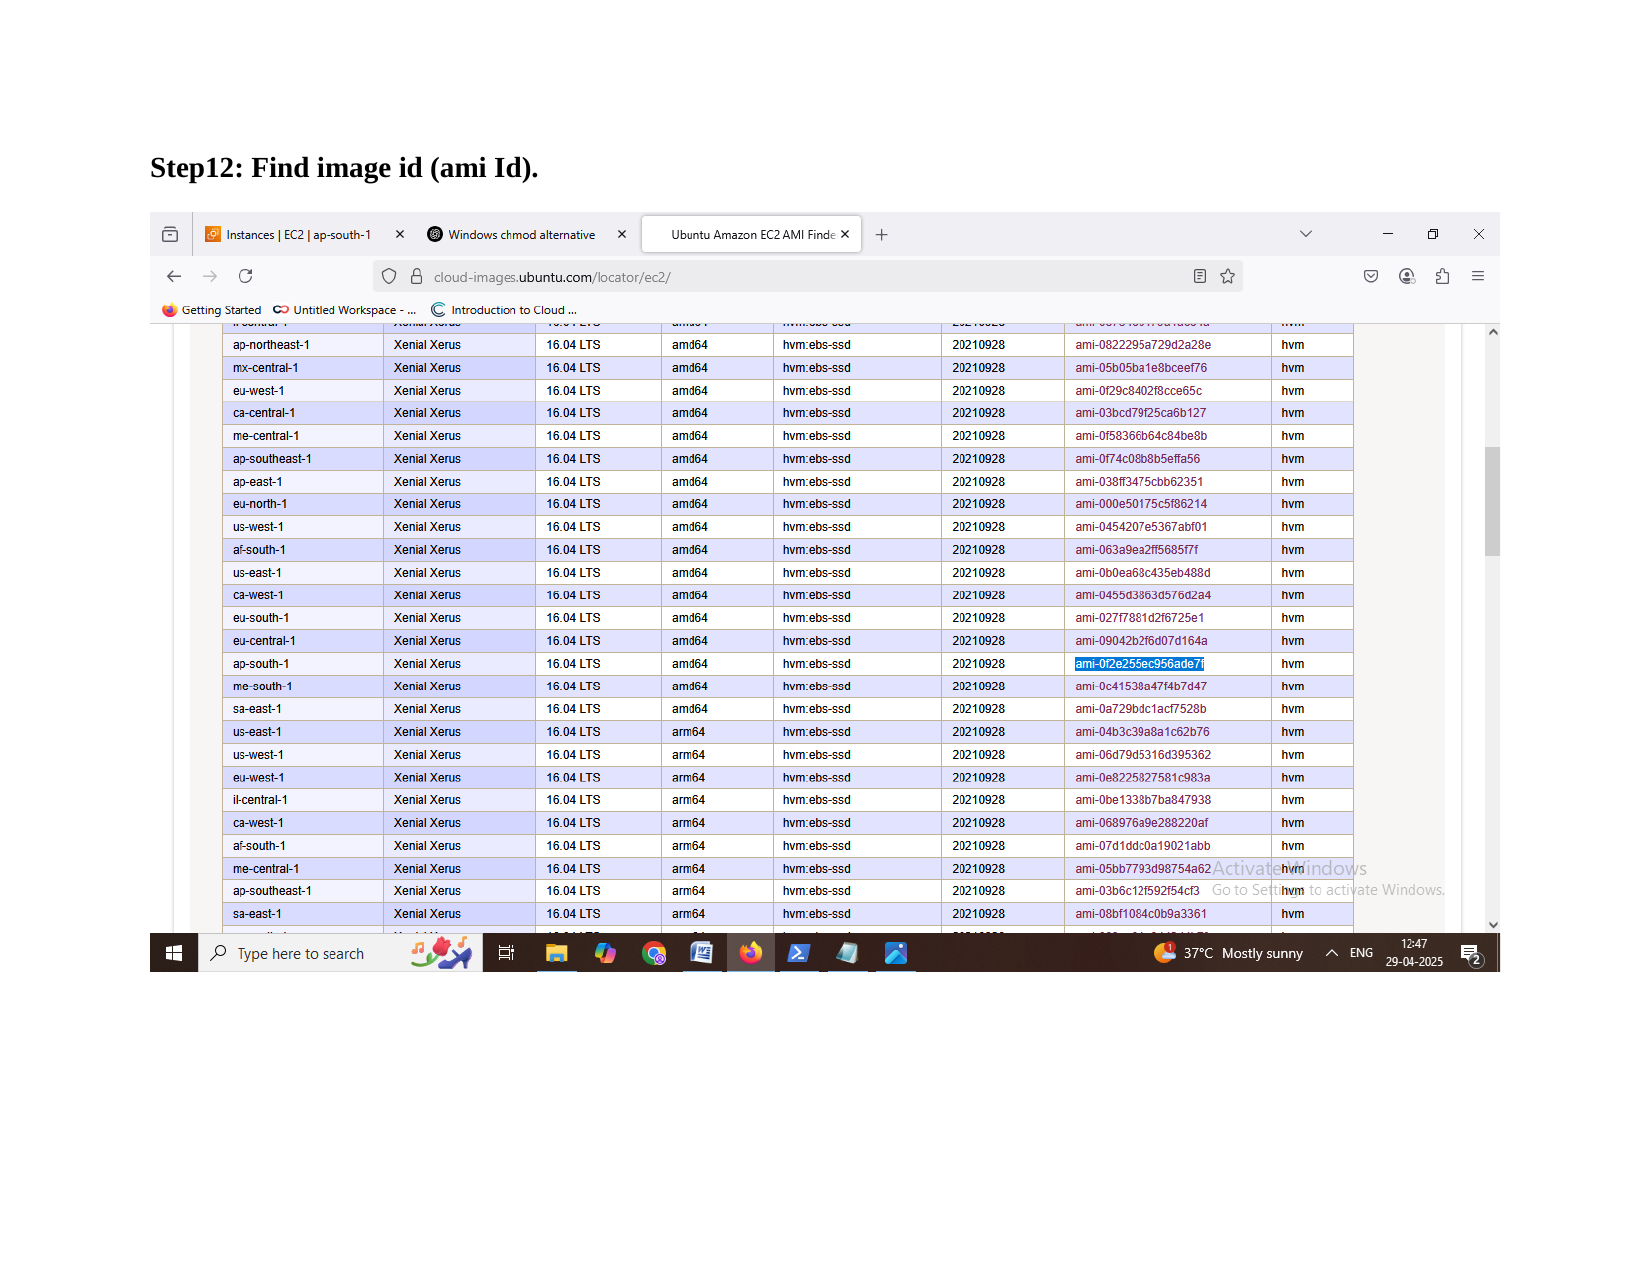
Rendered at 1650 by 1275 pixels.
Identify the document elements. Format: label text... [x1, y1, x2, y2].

text Step12: Find image id (ami Id). [150, 150, 1500, 183]
picture [150, 212, 1500, 972]
